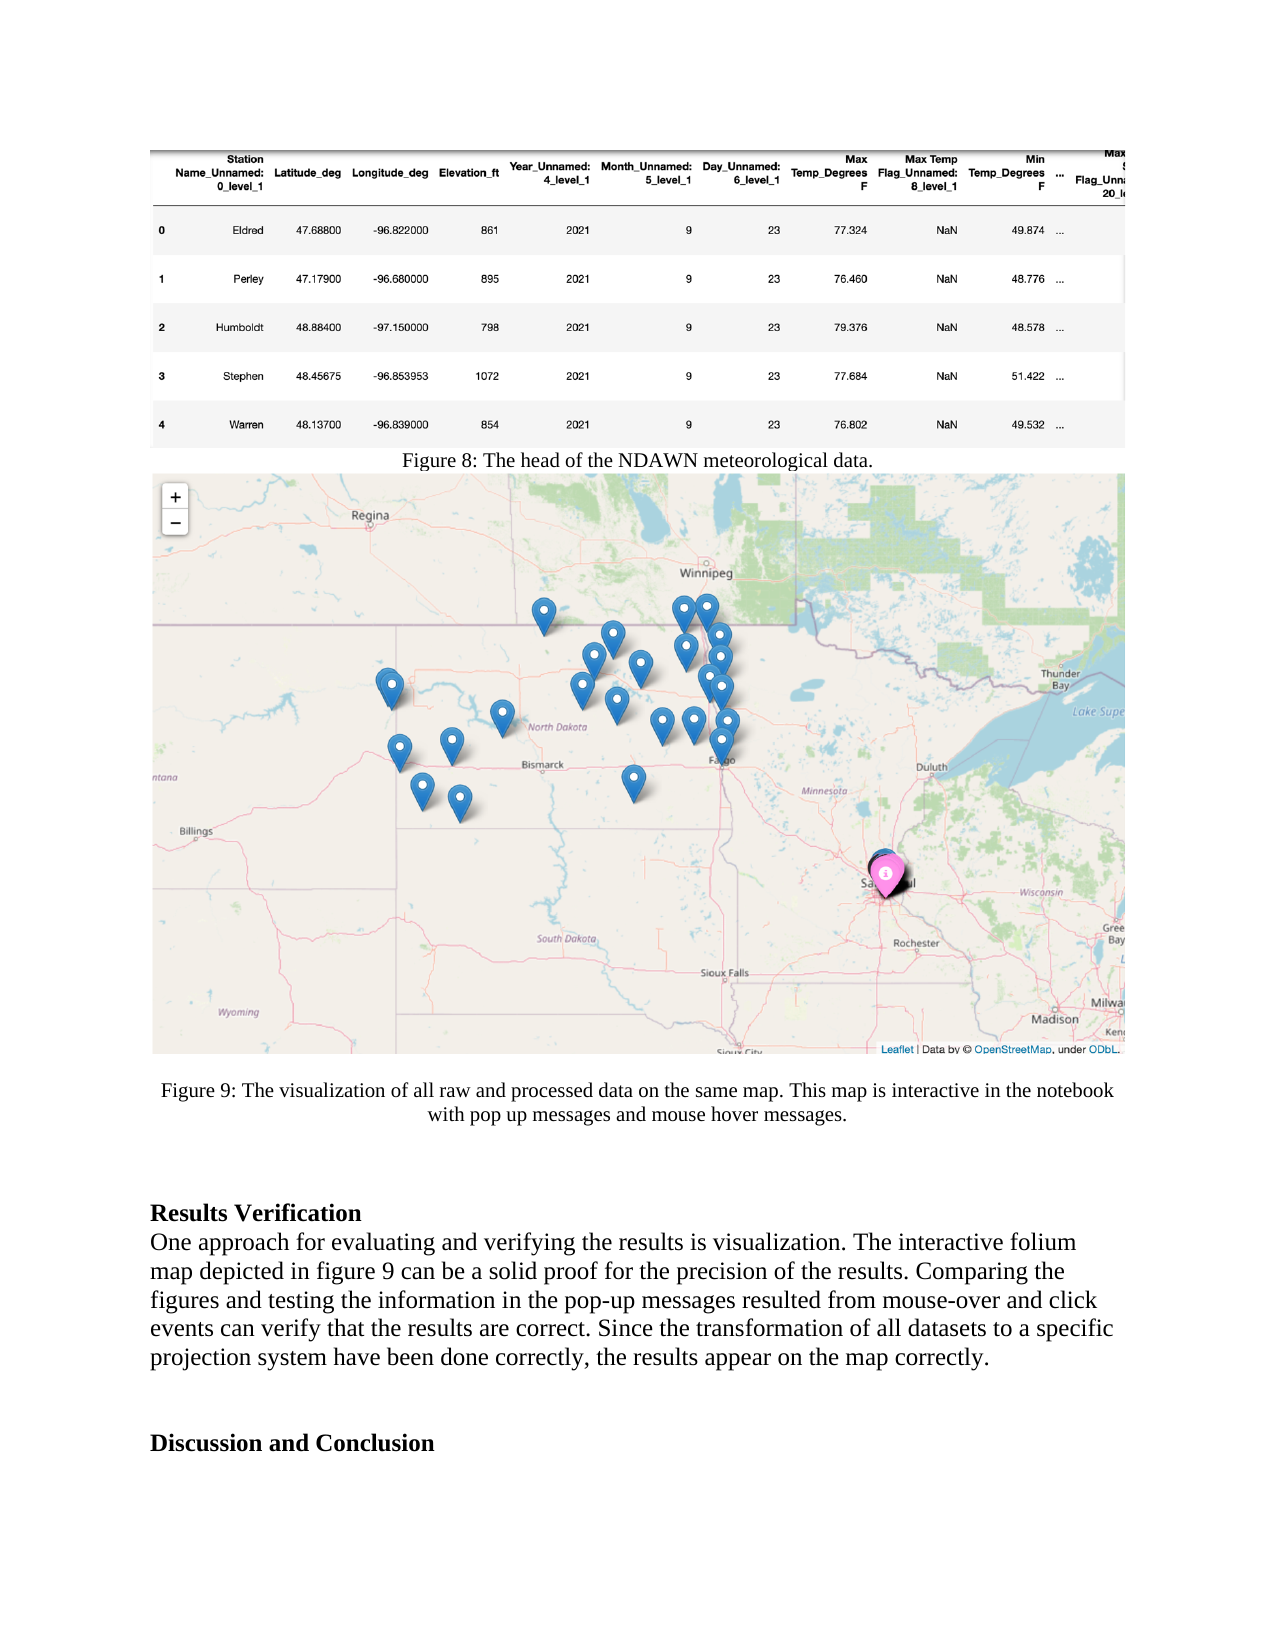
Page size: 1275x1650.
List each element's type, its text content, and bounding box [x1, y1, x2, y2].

picture [150, 150, 1125, 448]
picture [150, 471, 1125, 1054]
text Discussion and Conclusion [150, 1428, 1125, 1457]
text Results Verification [150, 1198, 1125, 1227]
text Figure 9: The visualization of all raw and processed data on the same map. This map is interactive in the notebook with pop up messages and mouse hover messages. [150, 1078, 1125, 1126]
text Figure 8: The head of the NDAWN meteorological data. [150, 448, 1125, 471]
text One approach for evaluating and verifying the results is visualization. The interactive folium map depicted in figure 9 can be a solid proof for the precision of the results. Comparing the figures and testing the information in the pop-up messages resulted from mouse-over and click events can verify that the results are correct. Since the transformation of all datasets to a specific projection system have been done correctly, the results appear on the map correctly. [150, 1227, 1125, 1371]
